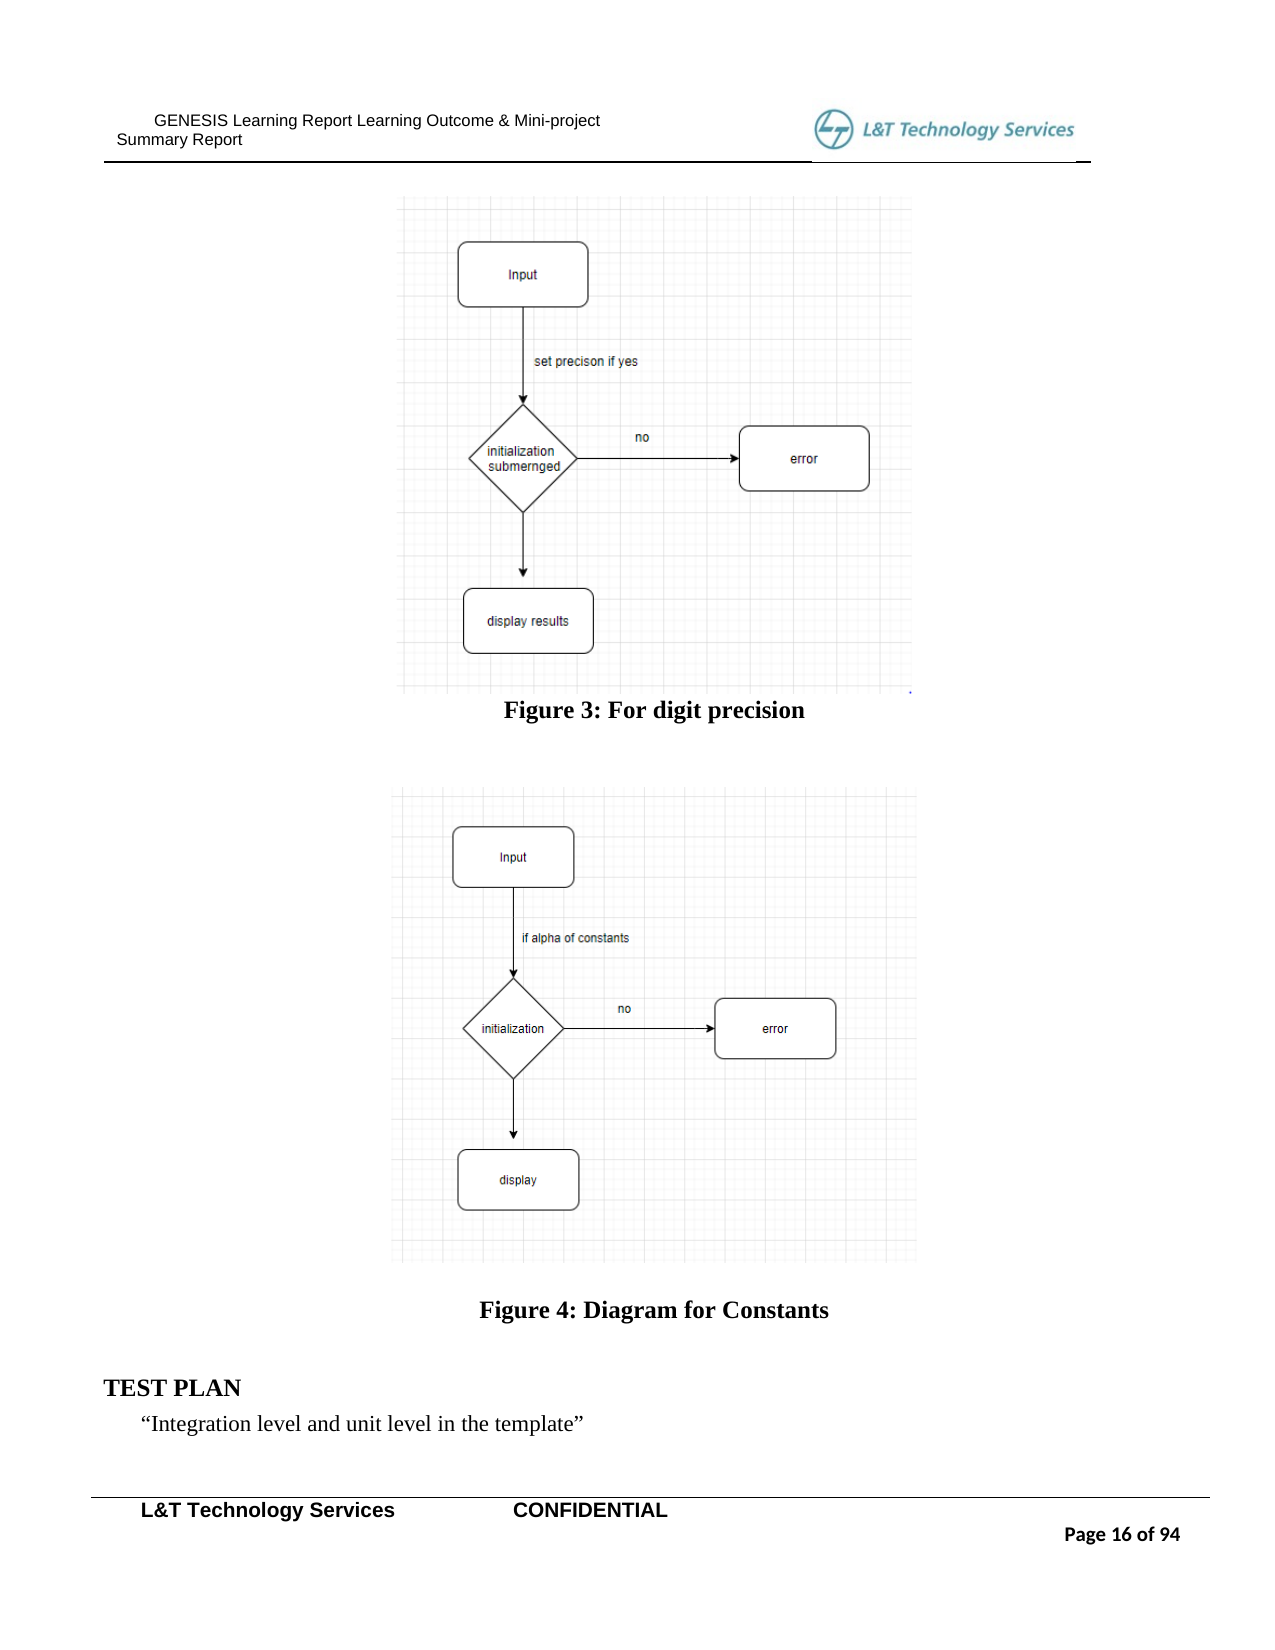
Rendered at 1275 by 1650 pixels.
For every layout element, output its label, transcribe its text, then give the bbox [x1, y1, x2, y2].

text Figure 4: Diagram for Constants [103, 1295, 1205, 1324]
picture [812, 98, 1076, 162]
text “Integration level and unit level in the template” [103, 1410, 1205, 1436]
text Figure 3: For digit precision [103, 695, 1205, 724]
picture [391, 787, 917, 1263]
subtitle TEST PLAN [103, 1373, 1205, 1402]
picture [396, 196, 912, 694]
